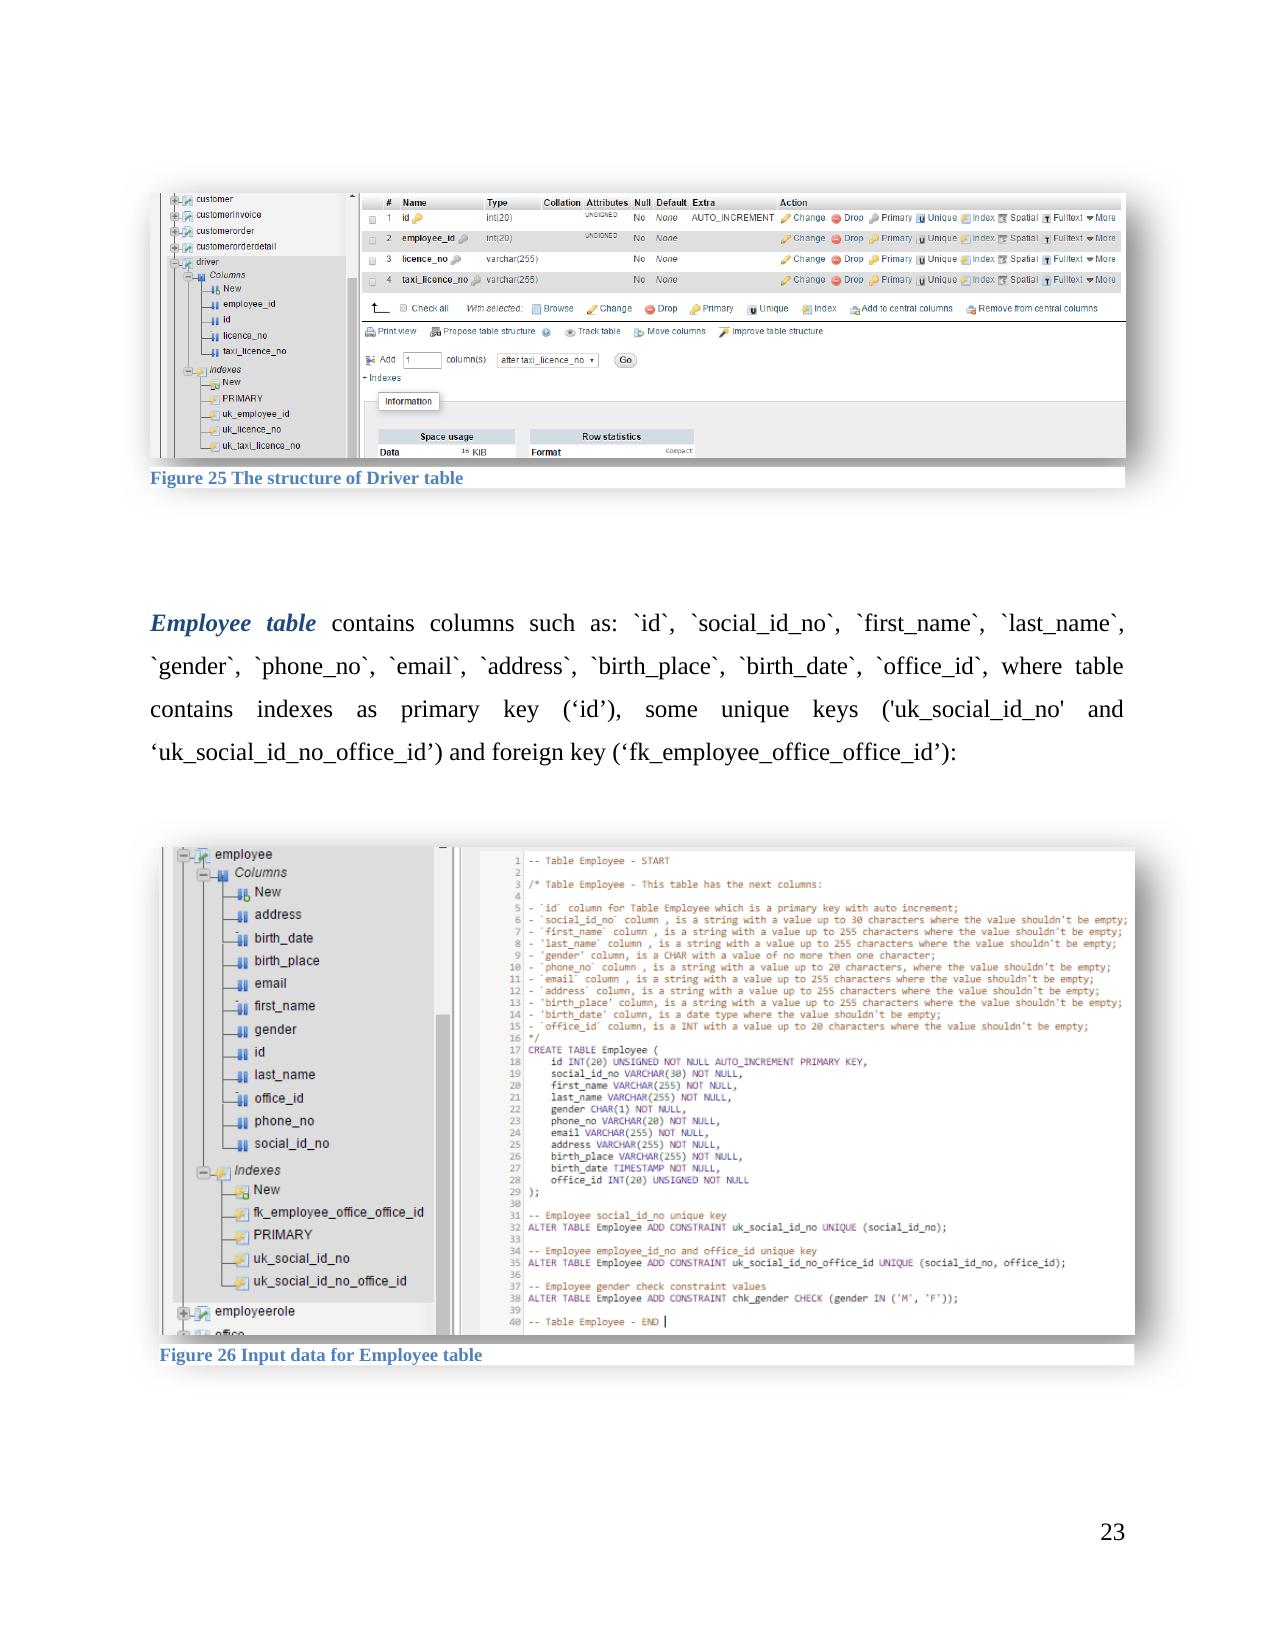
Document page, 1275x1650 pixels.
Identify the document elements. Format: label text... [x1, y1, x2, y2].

picture [150, 193, 1126, 458]
text Employee table contains columns such as: `id`, `social_id_no`, `first_name`, `last_name`, `gender`, `phone_no`, `email`, `address`, `birth_place`, `birth_date`, `office_id`, where table contains indexes as primary key (‘id’), some unique keys ('uk_social_id_no' and ‘uk_social_id_no_office_id’) and foreign key (‘fk_employee_office_office_id’): [150, 608, 1125, 766]
picture [159, 847, 1135, 1335]
